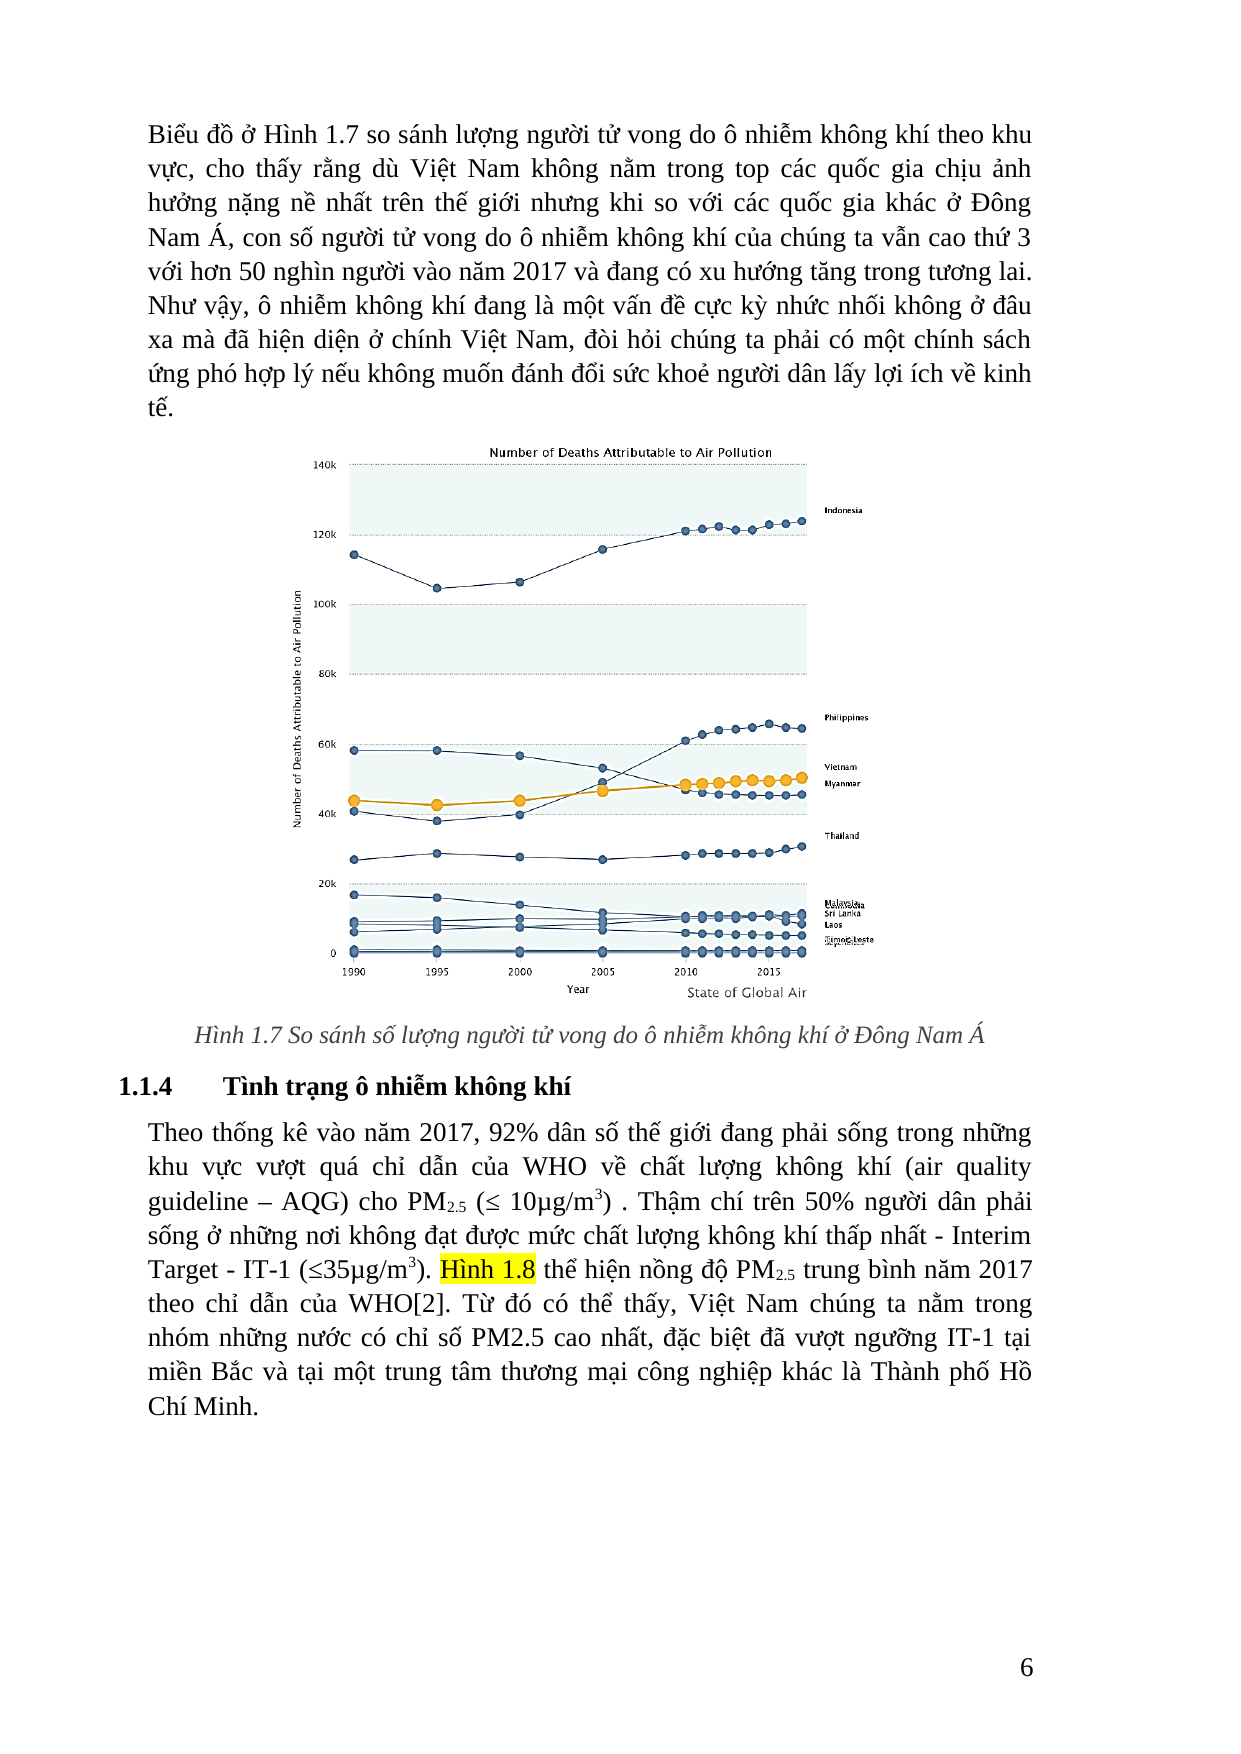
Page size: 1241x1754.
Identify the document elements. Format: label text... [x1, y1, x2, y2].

subtitle Tình trạng ô nhiễm không khí [118, 1069, 1033, 1101]
text Theo thống kê vào năm 2017, 92% dân số thế giới đang phải sống trong những khu vực vượt quá chỉ dẫn của WHO về chất lượng không khí (air quality guideline – AQG) cho PM2.5 (≤ 10µg/m3) . Thậm chí trên 50% người dân phải sống ở những nơi không đạt được mức chất lượng không khí thấp nhất - Interim Target - IT-1 (≤35µg/m3). Hình 1.8 thể hiện nồng độ PM2.5 trung bình năm 2017 theo chỉ dẫn của WHO[2]. Từ đó có thể thấy, Việt Nam chúng ta nằm trong nhóm những nước có chỉ số PM2.5 cao nhất, đặc biệt đã vượt ngưỡng IT-1 tại miền Bắc và tại một trung tâm thương mại công nghiệp khác là Thành phố Hồ Chí Minh. [148, 1116, 1033, 1421]
text Biểu đồ ở Hình 1.7 so sánh lượng người tử vong do ô nhiễm không khí theo khu vực, cho thấy rằng dù Việt Nam không nằm trong top các quốc gia chịu ảnh hưởng nặng nề nhất trên thế giới nhưng khi so với các quốc gia khác ở Đông Nam Á, con số người tử vong do ô nhiễm không khí của chúng ta vẫn cao thứ 3 với hơn 50 nghìn người vào năm 2017 và đang có xu hướng tăng trong tương lai. Như vậy, ô nhiễm không khí đang là một vấn đề cực kỳ nhức nhối không ở đâu xa mà đã hiện diện ở chính Việt Nam, đòi hỏi chúng ta phải có một chính sách ứng phó hợp lý nếu không muốn đánh đổi sức khoẻ người dân lấy lợi ích về kinh tế. [148, 118, 1033, 423]
picture [278, 438, 902, 1011]
